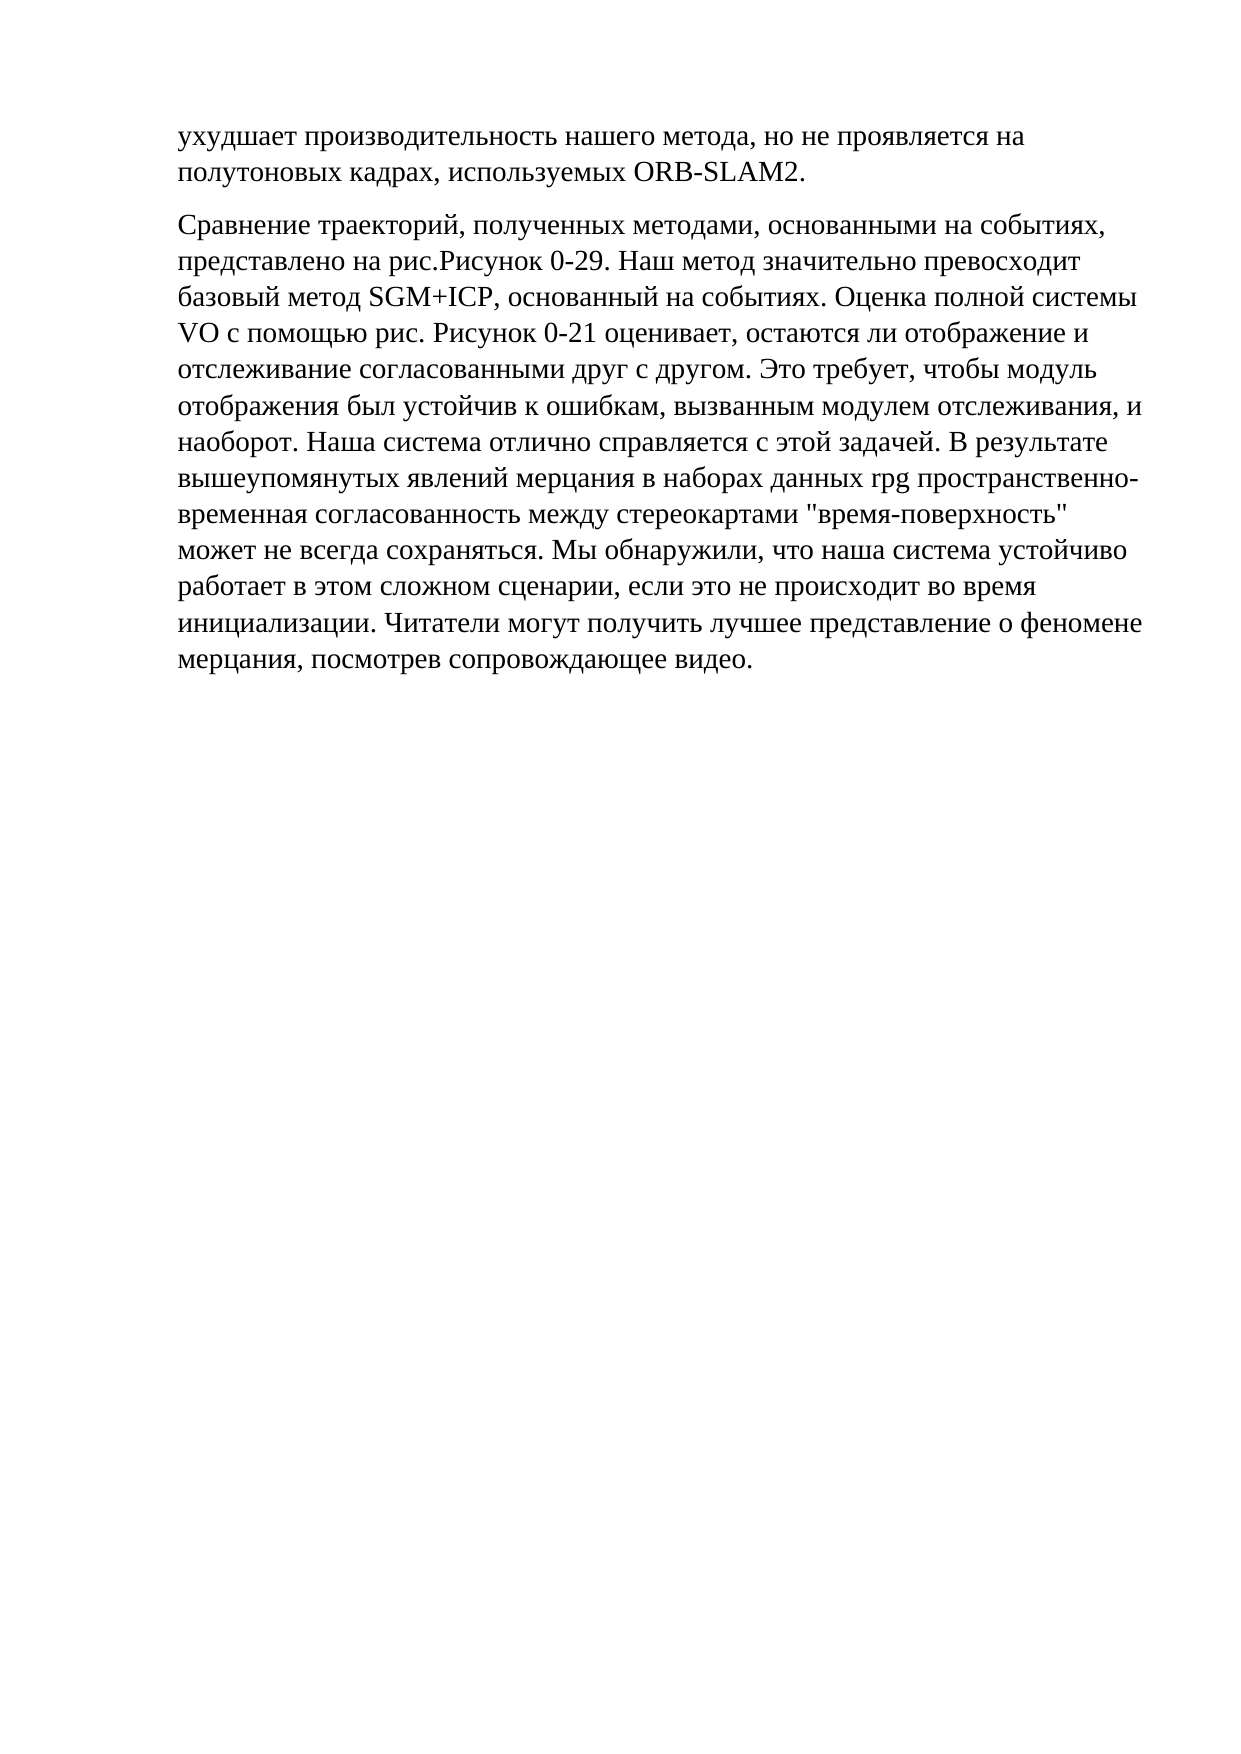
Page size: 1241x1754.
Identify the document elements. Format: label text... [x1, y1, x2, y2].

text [177, 118, 1152, 188]
